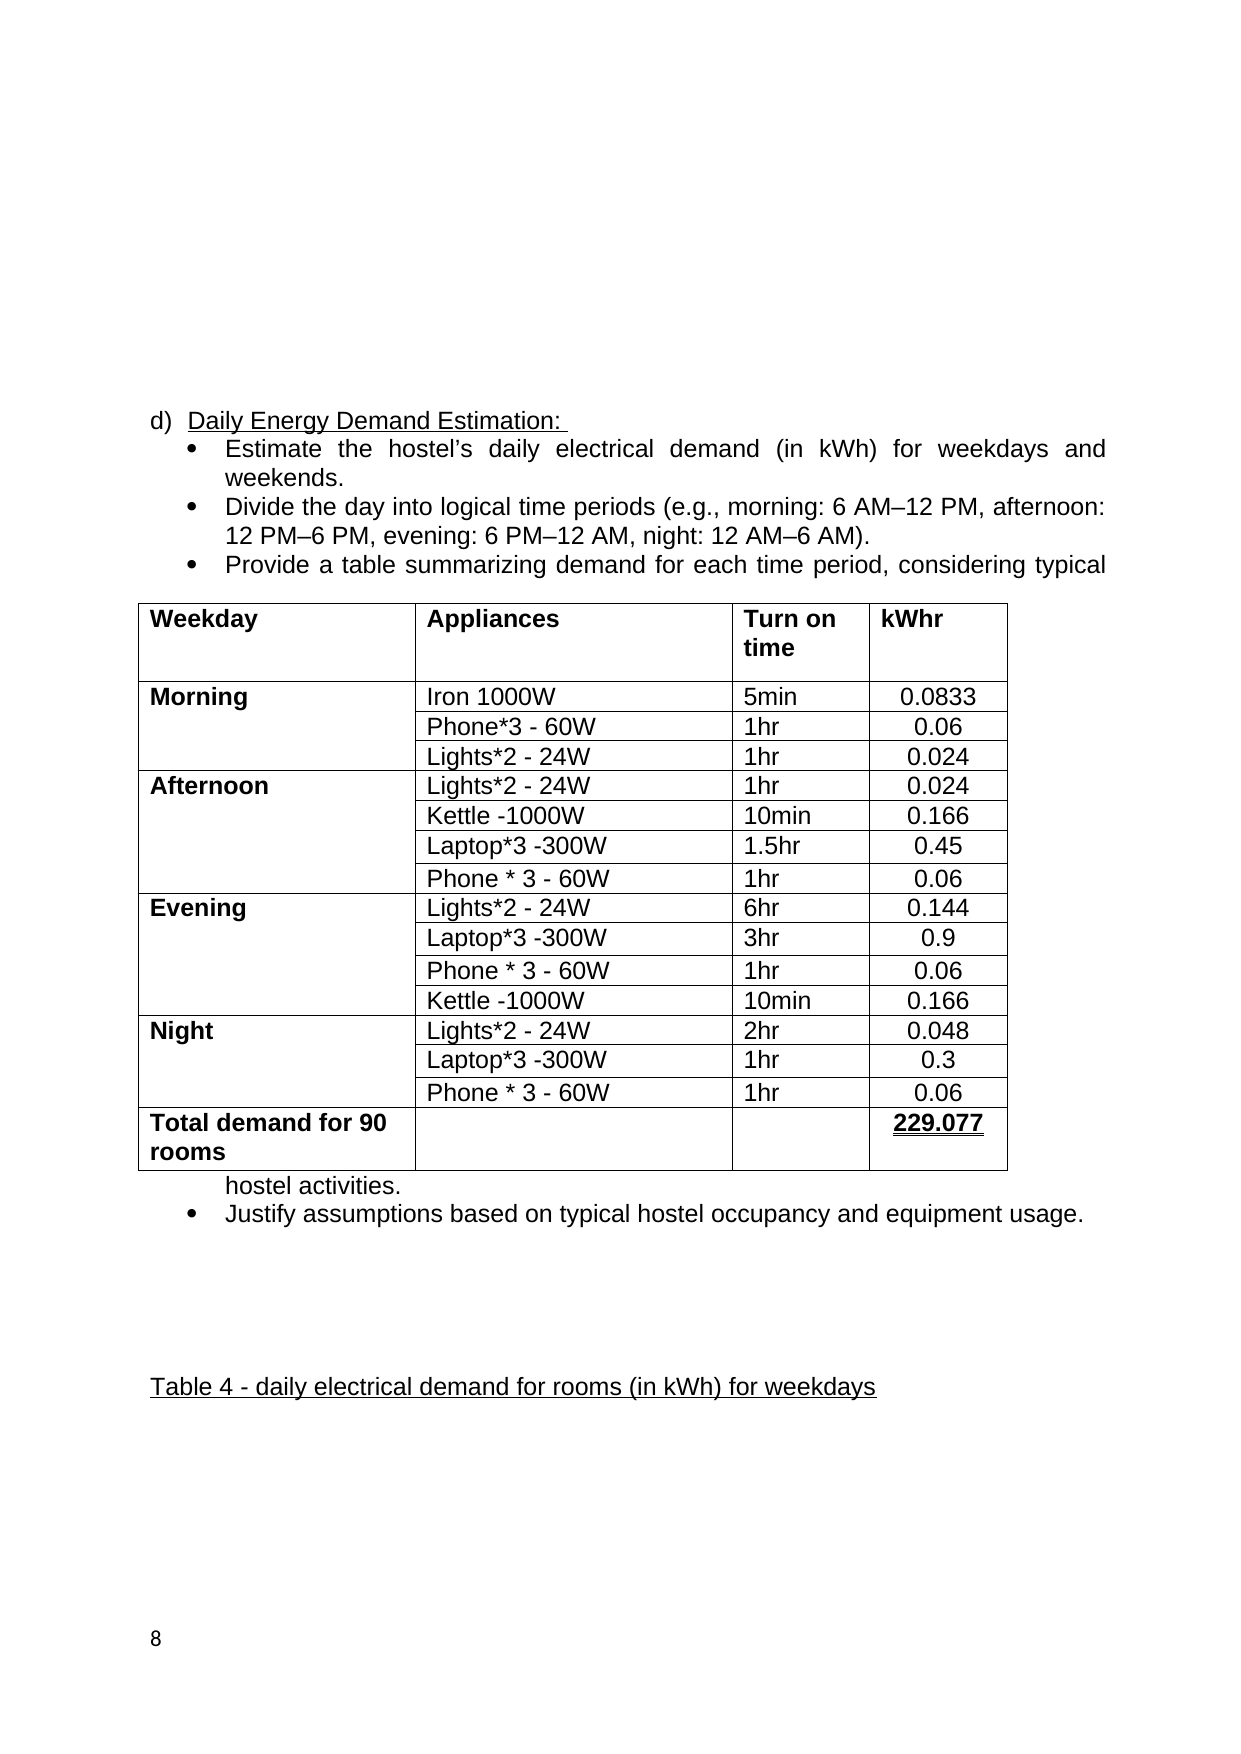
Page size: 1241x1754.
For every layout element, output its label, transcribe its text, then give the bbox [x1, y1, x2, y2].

table_cell 0.3 [870, 1045, 1007, 1077]
table_cell 1hr [733, 1078, 869, 1107]
table_cell Laptop*3 -300W [416, 1045, 732, 1077]
table_cell 1hr [733, 956, 869, 985]
table_cell 3hr [733, 923, 869, 955]
table_cell Morning [139, 682, 415, 770]
table_cell 0.06 [870, 956, 1007, 985]
table_cell Laptop*3 -300W [416, 923, 732, 955]
table_cell 0.024 [870, 741, 1007, 770]
table_cell Iron 1000W [416, 682, 732, 711]
list Divide the day into logical time periods (e.g., morning: 6 AM–12 PM, afternoon: 12 PM–6 PM, evening: 6 PM–12 AM, night: 12 AM–6 AM). [187, 492, 1107, 550]
table_cell 0.45 [870, 831, 1007, 863]
table_cell 1hr [733, 741, 869, 770]
table_cell Night [139, 1016, 415, 1107]
table_header Weekday [139, 604, 415, 681]
table_cell Laptop*3 -300W [416, 831, 732, 863]
table_cell 1.5hr [733, 831, 869, 863]
table_cell 0.144 [870, 894, 1007, 922]
table_cell Total demand for 90 rooms [139, 1108, 415, 1169]
table_cell 0.06 [870, 712, 1007, 740]
table_cell 0.024 [870, 771, 1007, 800]
table_cell 0.048 [870, 1016, 1007, 1044]
table_cell 0.0833 [870, 682, 1007, 711]
table_cell 0.9 [870, 923, 1007, 955]
table_cell Phone * 3 - 60W [416, 956, 732, 985]
table_cell 10min [733, 801, 869, 830]
text Table 4 - daily electrical demand for rooms (in kWh) for weekdays [150, 1372, 1107, 1401]
table_cell Afternoon [139, 771, 415, 892]
table_cell Lights*2 - 24W [416, 894, 732, 922]
table_cell Evening [139, 894, 415, 1014]
table_cell Phone * 3 - 60W [416, 864, 732, 892]
table_cell Kettle -1000W [416, 801, 732, 830]
table_cell 1hr [733, 712, 869, 740]
table_cell 10min [733, 986, 869, 1014]
table_cell Phone * 3 - 60W [416, 1078, 732, 1107]
table_header Appliances [416, 604, 732, 681]
table_cell 0.06 [870, 864, 1007, 892]
table_cell 1hr [733, 864, 869, 892]
table_cell 0.166 [870, 986, 1007, 1014]
table_cell Phone*3 - 60W [416, 712, 732, 740]
list Justify assumptions based on typical hostel occupancy and equipment usage. [187, 1199, 1107, 1228]
table_cell 5min [733, 682, 869, 711]
list Provide a table summarizing demand for each time period, considering typical hostel activities. [187, 550, 1107, 1199]
list Daily Energy Demand Estimation: [150, 406, 1107, 434]
table_cell 0.166 [870, 801, 1007, 830]
table_cell 2hr [733, 1016, 869, 1044]
table_cell Kettle -1000W [416, 986, 732, 1014]
table_cell 1hr [733, 771, 869, 800]
table_cell 1hr [733, 1045, 869, 1077]
table_cell [733, 1108, 869, 1169]
table_cell 229.077 [870, 1108, 1007, 1169]
list Estimate the hostel’s daily electrical demand (in kWh) for weekdays and weekends. [187, 434, 1107, 492]
table_header Turn on time [733, 604, 869, 681]
table_cell Lights*2 - 24W [416, 1016, 732, 1044]
table_cell Lights*2 - 24W [416, 741, 732, 770]
table_cell 6hr [733, 894, 869, 922]
table_cell Lights*2 - 24W [416, 771, 732, 800]
table_cell [416, 1108, 732, 1169]
table_cell 0.06 [870, 1078, 1007, 1107]
table_header kWhr [870, 604, 1007, 681]
